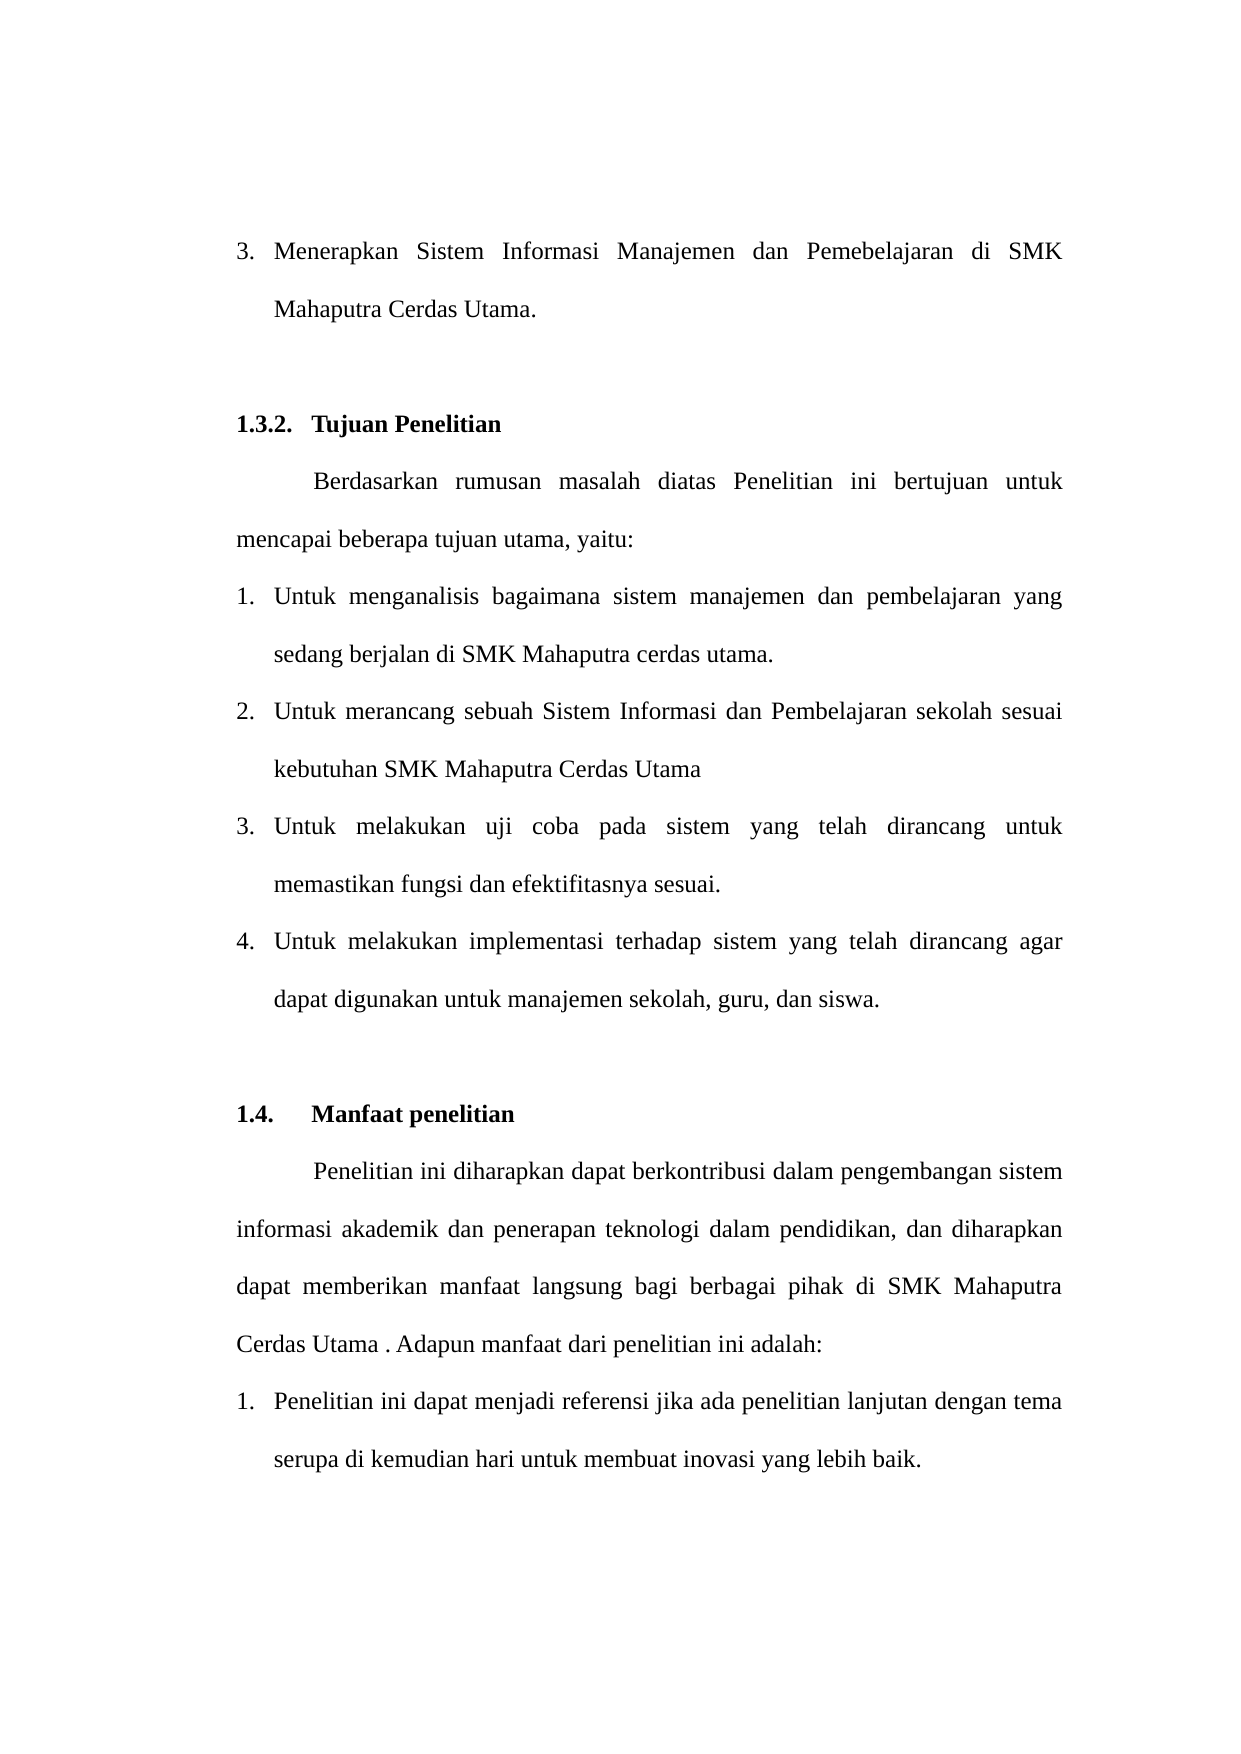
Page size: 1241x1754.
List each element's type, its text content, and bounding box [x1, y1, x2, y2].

list Penelitian ini dapat menjadi referensi jika ada penelitian lanjutan dengan tema serupa di kemudian hari untuk membuat inovasi yang lebih baik. [236, 1386, 1063, 1472]
list Untuk melakukan uji coba pada sistem yang telah dirancang untuk memastikan fungsi dan efektifitasnya sesuai. [236, 811, 1063, 897]
text Manfaat penelitian [236, 1099, 1063, 1127]
text Berdasarkan rumusan masalah diatas Penelitian ini bertujuan untuk mencapai beberapa tujuan utama, yaitu: [236, 466, 1063, 552]
subtitle Tujuan Penelitian [236, 409, 1063, 437]
list Untuk melakukan implementasi terhadap sistem yang telah dirancang agar dapat digunakan untuk manajemen sekolah, guru, dan siswa. [236, 926, 1063, 1012]
list Menerapkan Sistem Informasi Manajemen dan Pemebelajaran di SMK Mahaputra Cerdas Utama. [236, 236, 1063, 322]
list Untuk menganalisis bagaimana sistem manajemen dan pembelajaran yang sedang berjalan di SMK Mahaputra cerdas utama. [236, 581, 1063, 667]
text Penelitian ini diharapkan dapat berkontribusi dalam pengembangan sistem informasi akademik dan penerapan teknologi dalam pendidikan, dan diharapkan dapat memberikan manfaat langsung bagi berbagai pihak di SMK Mahaputra Cerdas Utama . Adapun manfaat dari penelitian ini adalah: [236, 1156, 1063, 1357]
list Untuk merancang sebuah Sistem Informasi dan Pembelajaran sekolah sesuai kebutuhan SMK Mahaputra Cerdas Utama [236, 696, 1063, 782]
